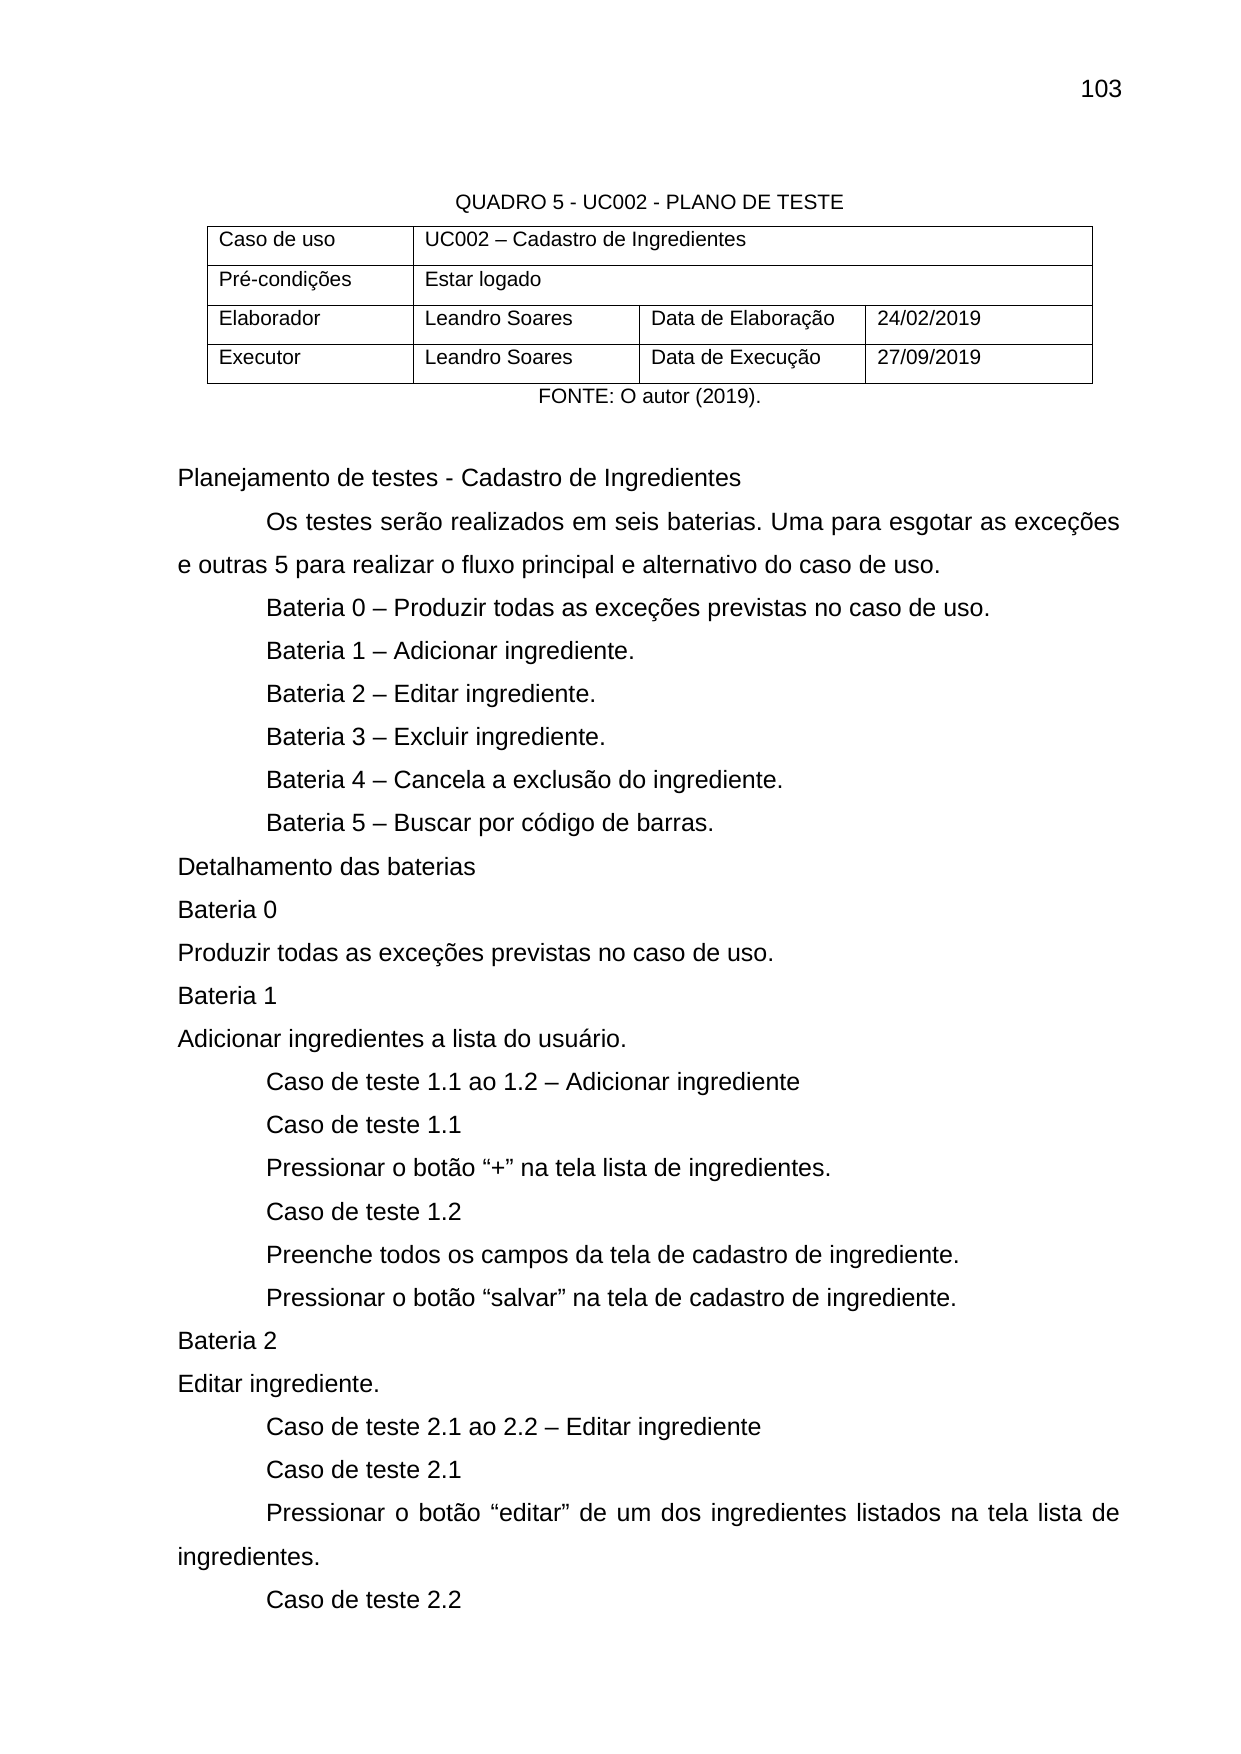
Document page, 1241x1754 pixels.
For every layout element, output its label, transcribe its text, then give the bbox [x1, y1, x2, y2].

text Bateria 2 [177, 1326, 1122, 1354]
text Bateria 4 – Cancela a exclusão do ingrediente. [177, 765, 1122, 794]
text Produzir todas as exceções previstas no caso de uso. [177, 938, 1122, 966]
text Pressionar o botão “editar” de um dos ingredientes listados na tela lista de ingredientes. [177, 1498, 1122, 1570]
text Caso de teste 1.1 [177, 1110, 1122, 1139]
text Bateria 1 – Adicionar ingrediente. [177, 636, 1122, 664]
text Editar ingrediente. [177, 1369, 1122, 1398]
table_cell Data de Elaboração [640, 306, 865, 344]
text Caso de teste 1.1 ao 1.2 – Adicionar ingrediente [177, 1067, 1122, 1096]
text Caso de teste 2.2 [177, 1584, 1122, 1613]
text Detalhamento das baterias [177, 851, 1122, 880]
text Planejamento de testes - Cadastro de Ingredientes [177, 463, 1122, 492]
table_cell Executor [208, 345, 413, 383]
text Bateria 3 – Excluir ingrediente. [177, 722, 1122, 751]
table_header Caso de uso [208, 227, 413, 265]
text QUADRO 5 - UC002 - PLANO DE TESTE [177, 190, 1122, 214]
table_cell Elaborador [208, 306, 413, 344]
text Bateria 0 – Produzir todas as exceções previstas no caso de uso. [177, 593, 1122, 621]
table_header UC002 – Cadastro de Ingredientes [414, 227, 1092, 265]
text Bateria 2 – Editar ingrediente. [177, 679, 1122, 708]
table_cell 24/02/2019 [866, 306, 1092, 344]
table_cell Leandro Soares [414, 306, 639, 344]
text Preenche todos os campos da tela de cadastro de ingrediente. [177, 1239, 1122, 1268]
text Pressionar o botão “+” na tela lista de ingredientes. [177, 1153, 1122, 1182]
table_cell Estar logado [414, 266, 1092, 305]
table_cell Data de Execução [640, 345, 865, 383]
text Bateria 5 – Buscar por código de barras. [177, 808, 1122, 837]
text Bateria 1 [177, 981, 1122, 1009]
text Caso de teste 2.1 [177, 1455, 1122, 1484]
text Caso de teste 2.1 ao 2.2 – Editar ingrediente [177, 1412, 1122, 1441]
text Caso de teste 1.2 [177, 1196, 1122, 1225]
table_cell Pré-condições [208, 266, 413, 305]
text Adicionar ingredientes a lista do usuário. [177, 1024, 1122, 1053]
text Os testes serão realizados em seis baterias. Uma para esgotar as exceções e outras 5 para realizar o fluxo principal e alternativo do caso de uso. [177, 506, 1122, 578]
text Pressionar o botão “salvar” na tela de cadastro de ingrediente. [177, 1283, 1122, 1311]
text Bateria 0 [177, 894, 1122, 923]
text FONTE: O autor (2019). [177, 384, 1122, 408]
table_cell Leandro Soares [414, 345, 639, 383]
table_cell 27/09/2019 [866, 345, 1092, 383]
